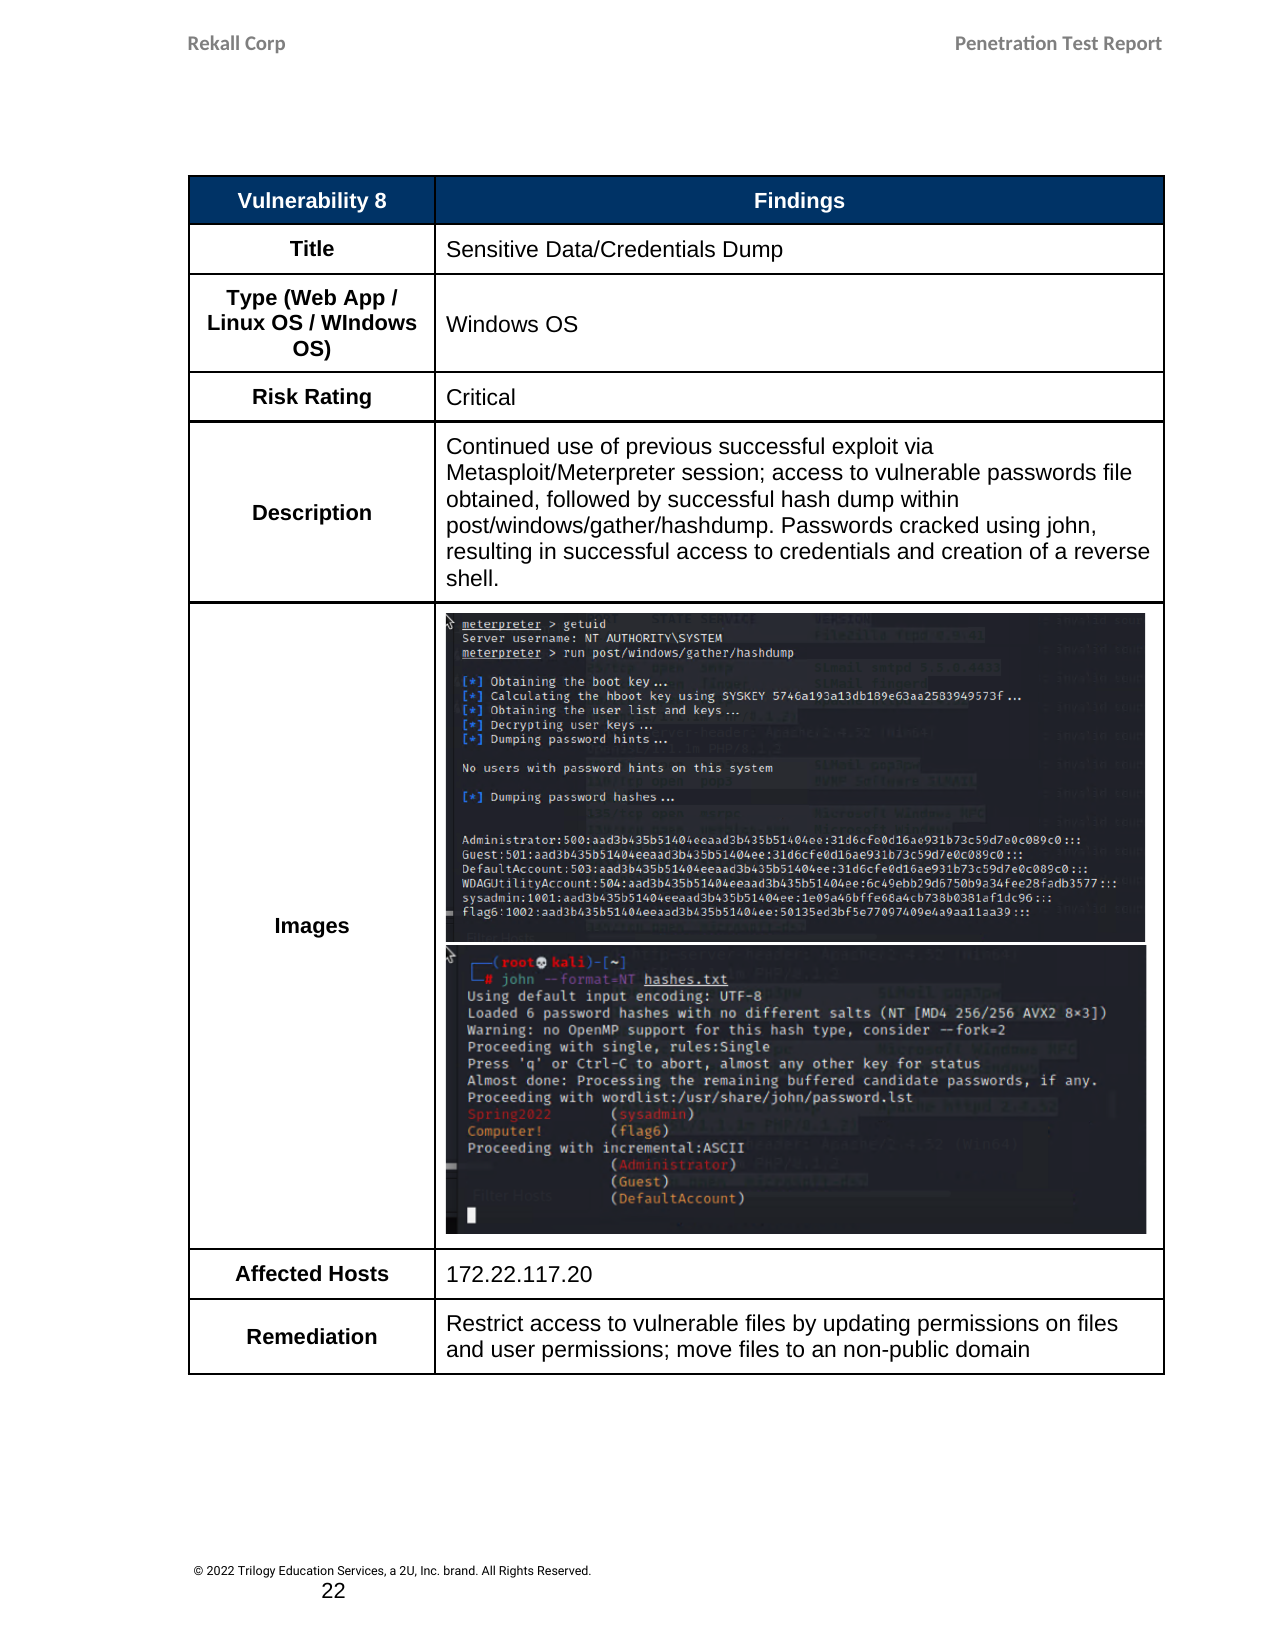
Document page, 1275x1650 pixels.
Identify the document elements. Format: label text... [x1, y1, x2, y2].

table_header Findings [436, 177, 1163, 223]
table_cell Title [190, 225, 434, 273]
table_cell Continued use of previous successful exploit via Metasploit/Meterpreter session; access to vulnerable passwords file obtained, followed by successful hash dump within post/windows/gather/hashdump. Passwords cracked using john, resulting in successful access to credentials and creation of a reverse shell. [436, 423, 1163, 601]
picture [445, 945, 1147, 1234]
table_cell Windows OS [436, 275, 1163, 371]
table_cell Critical [436, 373, 1163, 420]
table_cell Restrict access to vulnerable files by updating permissions on files and user permissions; move files to an non-public domain [436, 1300, 1163, 1373]
table_cell Images [190, 604, 434, 1248]
table_cell Affected Hosts [190, 1250, 434, 1297]
picture [445, 613, 1146, 942]
table_cell Description [190, 423, 434, 601]
table_cell Remediation [190, 1300, 434, 1373]
table_header Vulnerability 8 [190, 177, 434, 223]
table_cell Type (Web App / Linux OS / WIndows OS) [190, 275, 434, 371]
table_cell Sensitive Data/Credentials Dump [436, 225, 1163, 273]
table_cell [436, 604, 1163, 1248]
table_cell 172.22.117.20 [436, 1250, 1163, 1297]
table_cell Risk Rating [190, 373, 434, 420]
